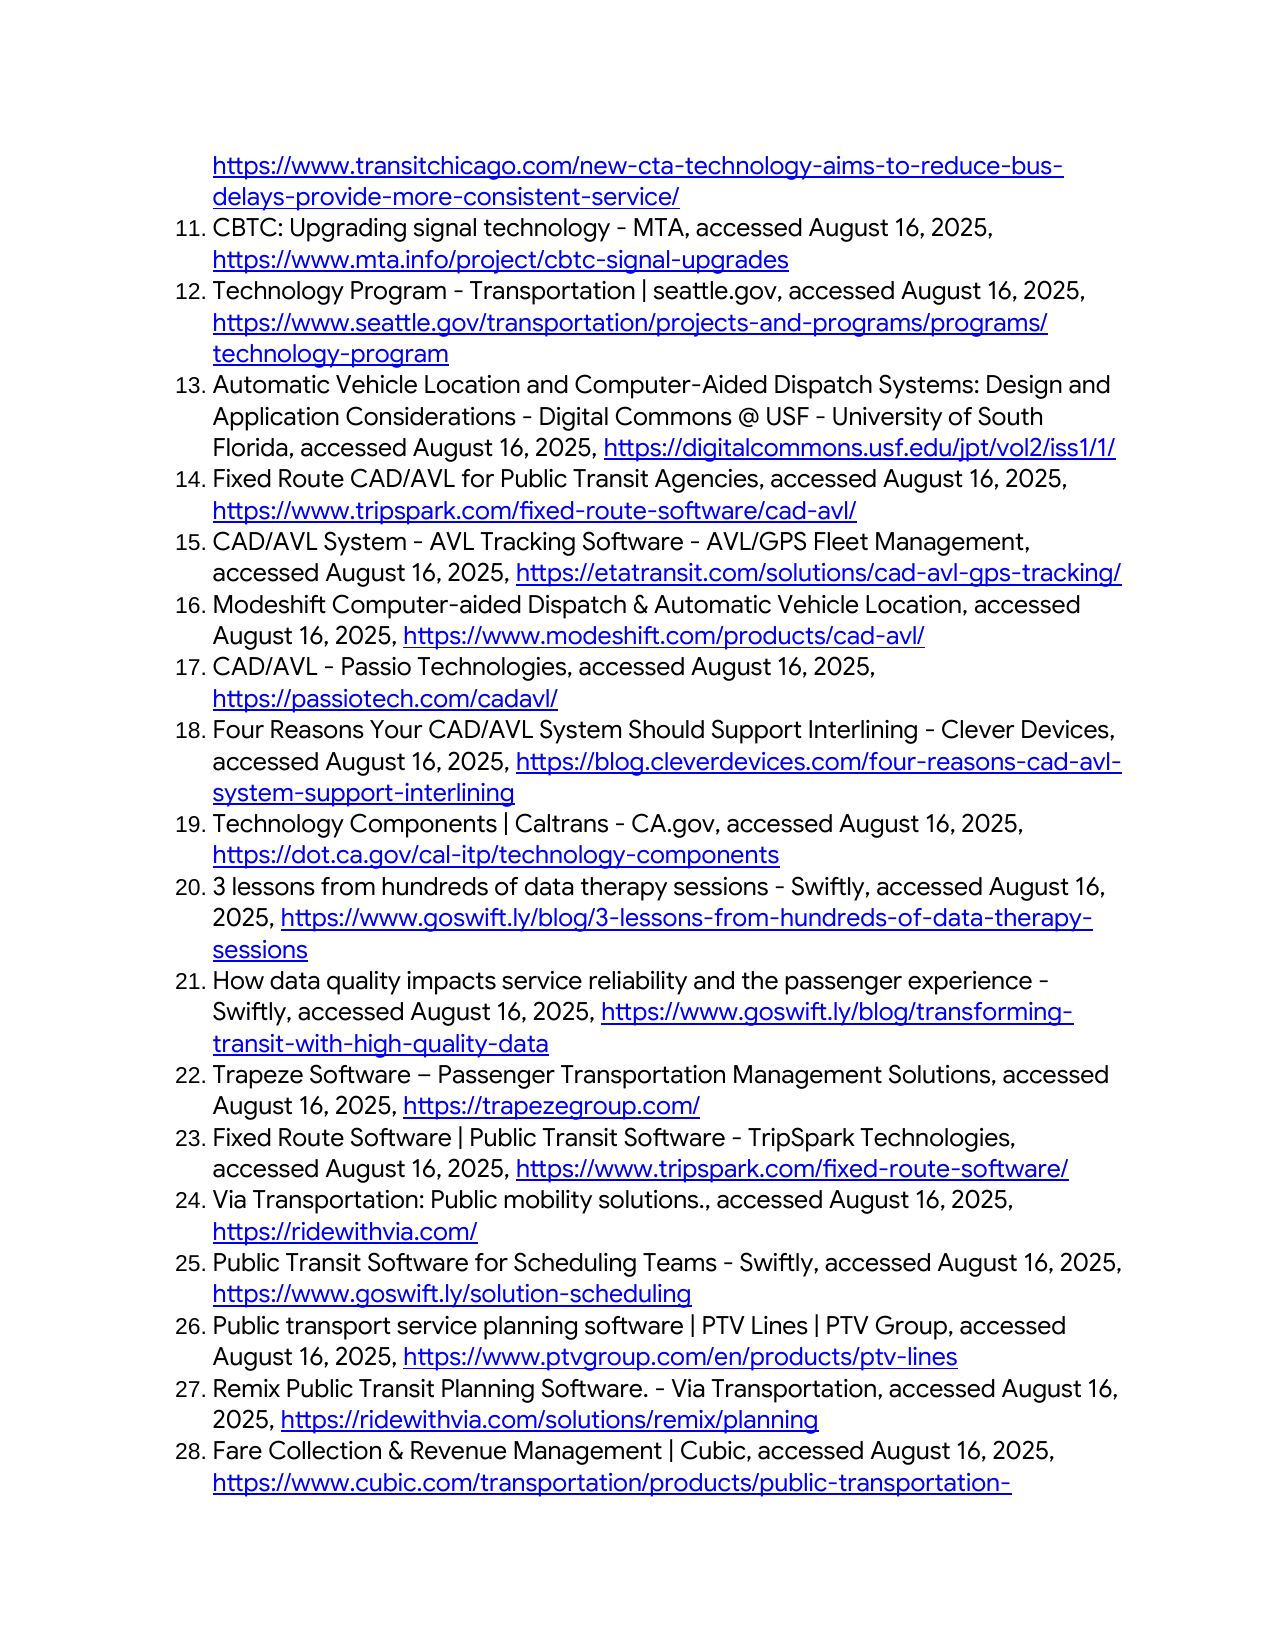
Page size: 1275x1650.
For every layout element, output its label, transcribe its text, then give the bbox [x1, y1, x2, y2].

list Technology Components | Caltrans - CA.gov, accessed August 16, 2025, https://dot.ca.gov/cal-itp/technology-components [175, 808, 1125, 871]
list CAD/AVL - Passio Technologies, accessed August 16, 2025, https://passiotech.com/cadavl/ [175, 652, 1125, 714]
list Remix Public Transit Planning Software. - Via Transportation, accessed August 16, 2025, https://ridewithvia.com/solutions/remix/planning [175, 1373, 1125, 1436]
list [175, 150, 1125, 213]
list 3 lessons from hundreds of data therapy sessions - Swiftly, accessed August 16, 2025, https://www.goswift.ly/blog/3-lessons-from-hundreds-of-data-therapy-sessions [175, 871, 1125, 965]
list Four Reasons Your CAD/AVL System Should Support Interlining - Clever Devices, accessed August 16, 2025, https://blog.cleverdevices.com/four-reasons-cad-avl-system-support-interlining [175, 714, 1125, 808]
list Via Transportation: Public mobility solutions., accessed August 16, 2025, https://ridewithvia.com/ [175, 1185, 1125, 1247]
list Automatic Vehicle Location and Computer-Aided Dispatch Systems: Design and Application Considerations - Digital Commons @ USF - University of South Florida, accessed August 16, 2025, https://digitalcommons.usf.edu/jpt/vol2/iss1/1/ [175, 369, 1125, 463]
list Public Transit Software for Scheduling Teams - Swiftly, accessed August 16, 2025, https://www.goswift.ly/solution-scheduling [175, 1247, 1125, 1310]
list Fixed Route CAD/AVL for Public Transit Agencies, accessed August 16, 2025, https://www.tripspark.com/fixed-route-software/cad-avl/ [175, 463, 1125, 526]
list Modeshift Computer-aided Dispatch & Automatic Vehicle Location, accessed August 16, 2025, https://www.modeshift.com/products/cad-avl/ [175, 589, 1125, 652]
list CBTC: Upgrading signal technology - MTA, accessed August 16, 2025, https://www.mta.info/project/cbtc-signal-upgrades [175, 213, 1125, 275]
list Trapeze Software – Passenger Transportation Management Solutions, accessed August 16, 2025, https://trapezegroup.com/ [175, 1059, 1125, 1122]
list CAD/AVL System - AVL Tracking Software - AVL/GPS Fleet Management, accessed August 16, 2025, https://etatransit.com/solutions/cad-avl-gps-tracking/ [175, 526, 1125, 589]
list Public transport service planning software | PTV Lines | PTV Group, accessed August 16, 2025, https://www.ptvgroup.com/en/products/ptv-lines [175, 1310, 1125, 1373]
list Fixed Route Software | Public Transit Software - TripSpark Technologies, accessed August 16, 2025, https://www.tripspark.com/fixed-route-software/ [175, 1122, 1125, 1185]
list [175, 1436, 1125, 1498]
list Technology Program - Transportation | seattle.gov, accessed August 16, 2025, https://www.seattle.gov/transportation/projects-and-programs/programs/technology-program [175, 275, 1125, 369]
list How data quality impacts service reliability and the passenger experience - Swiftly, accessed August 16, 2025, https://www.goswift.ly/blog/transforming-transit-with-high-quality-data [175, 965, 1125, 1059]
